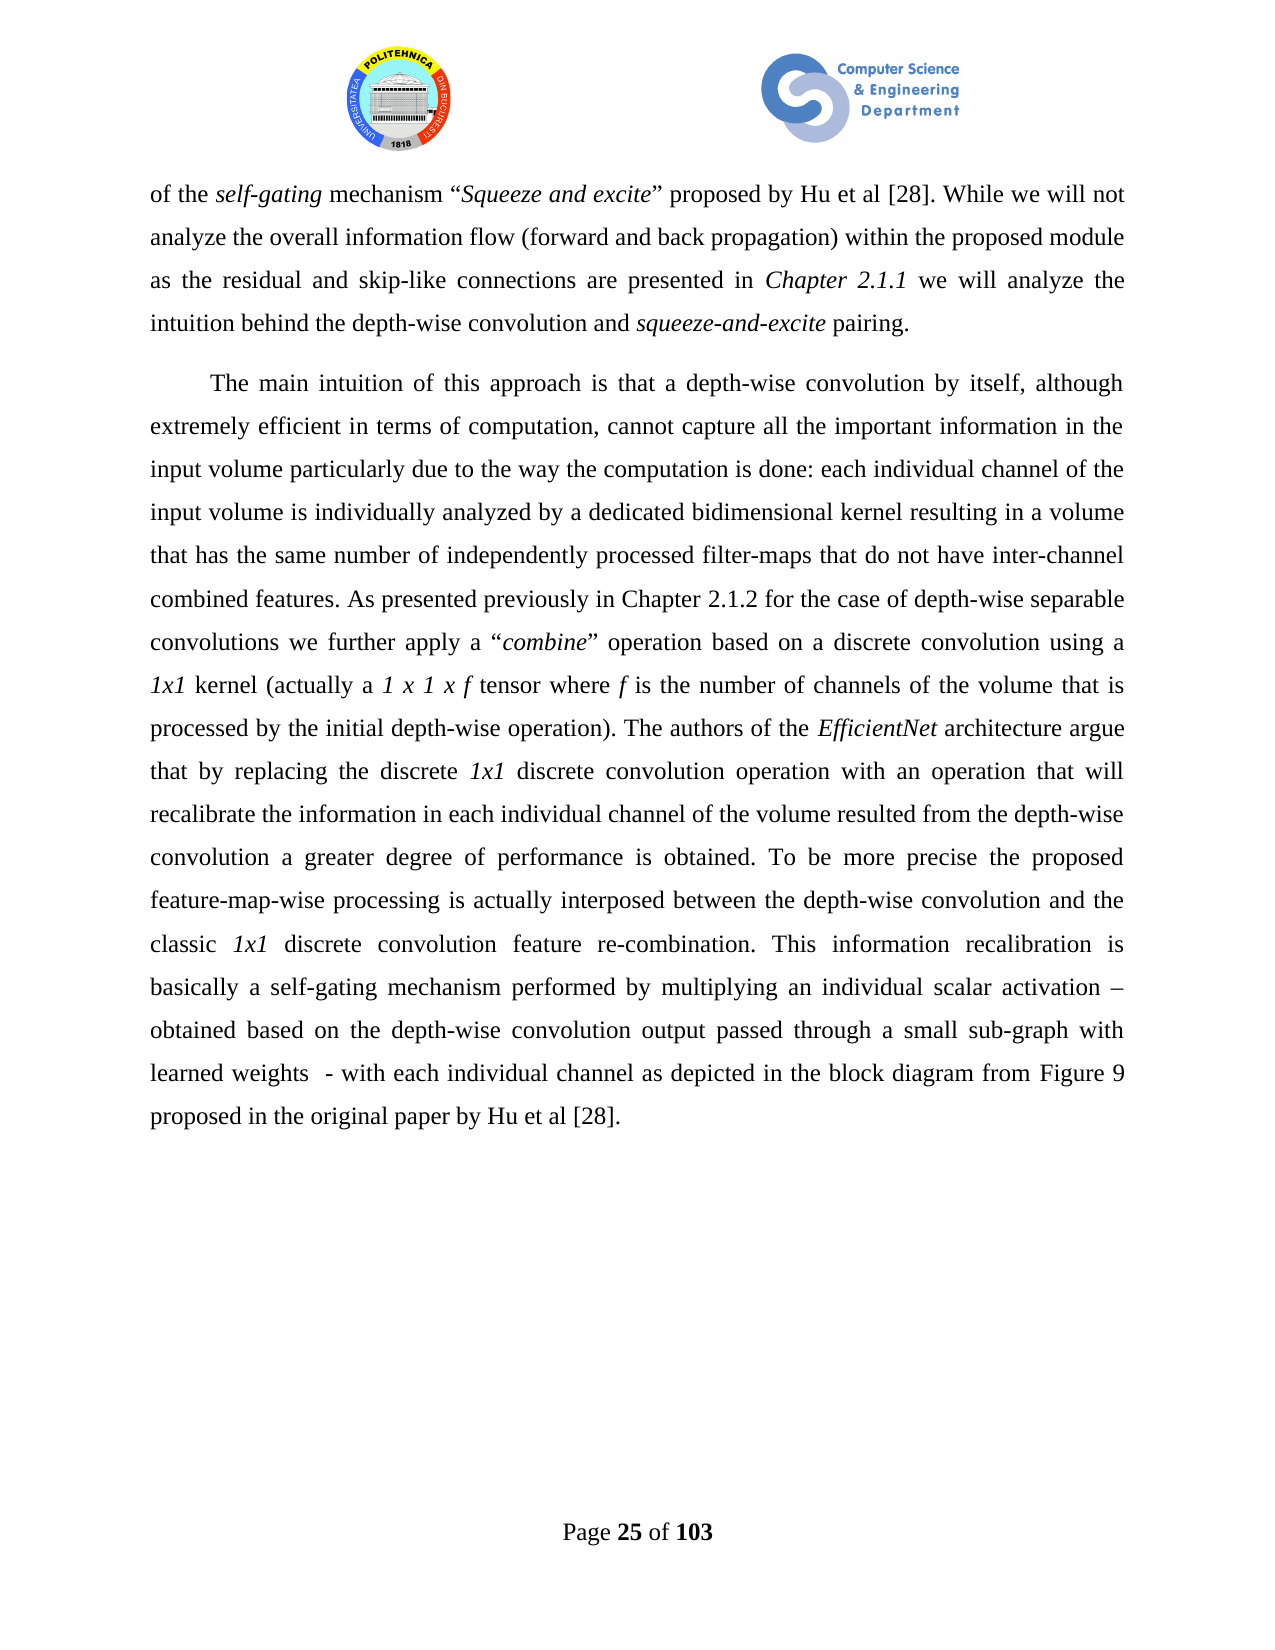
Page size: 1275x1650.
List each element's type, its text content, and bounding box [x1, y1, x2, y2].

picture [346, 46, 451, 151]
picture [760, 53, 963, 144]
text The main intuition of this approach is that a depth-wise convolution by itself, although extremely efficient in terms of computation, cannot capture all the important information in the input volume particularly due to the way the computation is done: each individual channel of the input volume is individually analyzed by a dedicated bidimensional kernel resulting in a volume that has the same number of independently processed filter-maps that do not have inter-channel combined features. As presented previously in Chapter 2.1.2 for the case of depth-wise separable convolutions we further apply a “combine” operation based on a discrete convolution using a 1x1 kernel (actually a 1 x 1 x f tensor where f is the number of channels of the volume that is processed by the initial depth-wise operation). The authors of the EfficientNet architecture argue that by replacing the discrete 1x1 discrete convolution operation with an operation that will recalibrate the information in each individual channel of the volume resulted from the depth-wise convolution a greater degree of performance is obtained. To be more precise the proposed feature-map-wise processing is actually interposed between the depth-wise convolution and the classic 1x1 discrete convolution feature re-combination. This information recalibration is basically a self-gating mechanism performed by multiplying an individual scalar activation – obtained based on the depth-wise convolution output passed through a small sub-graph with learned weights - with each individual channel as depicted in the block diagram from Figure 9 proposed in the original paper by Hu et al . [150, 368, 1125, 1130]
